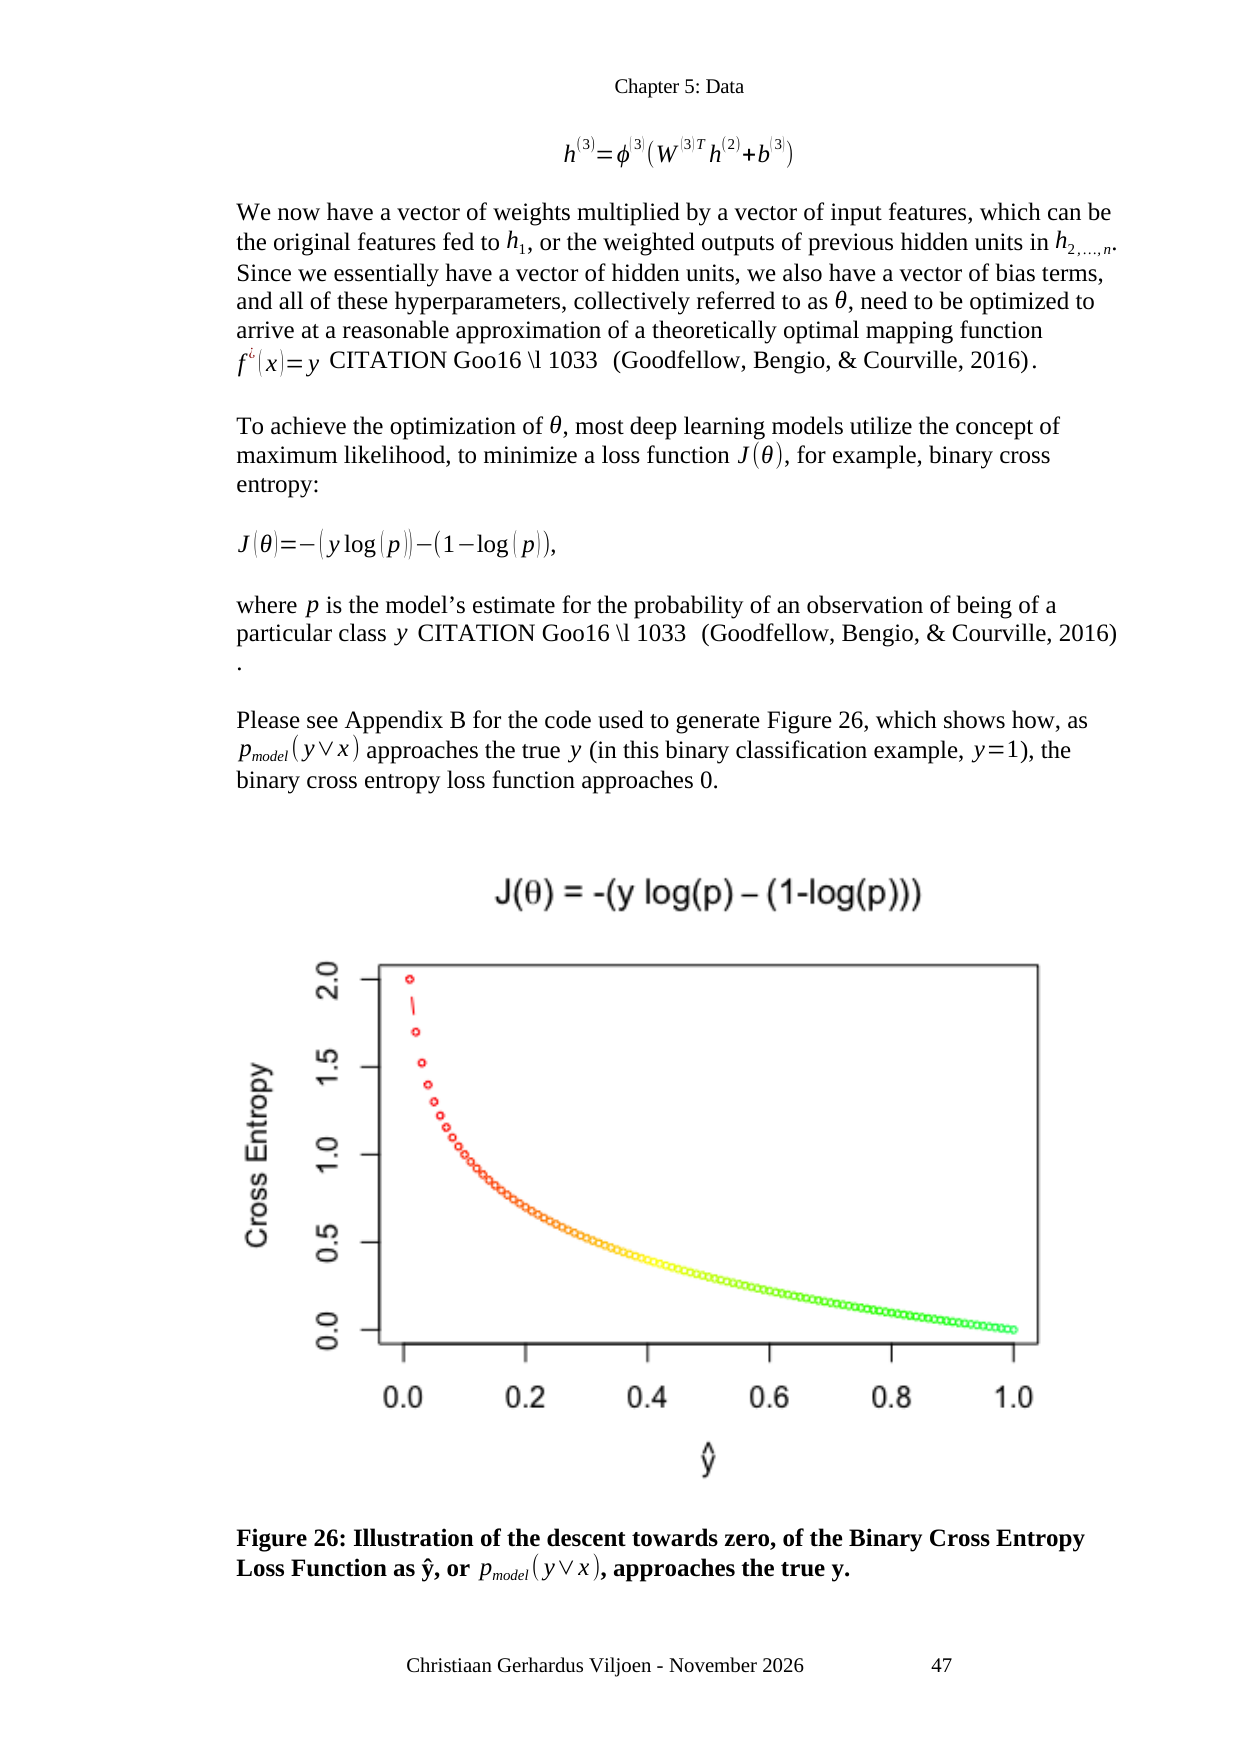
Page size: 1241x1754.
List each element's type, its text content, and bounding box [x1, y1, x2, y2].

text Please see Appendix B for the code used to generate Figure 26, which shows how, as approaches the true (in this binary classification example, ), the binary cross entropy loss function approaches 0. [236, 705, 1122, 794]
text where is the model’s estimate for the probability of an observation of being of a particular class . [236, 590, 1122, 676]
text , [236, 527, 1122, 561]
text Figure 26: Illustration of the descent towards zero, of the Binary Cross Entropy Loss Function as ŷ, or , approaches the true y. [236, 1523, 1122, 1584]
text To achieve the optimization of , most deep learning models utilize the concept of maximum likelihood, to minimize a loss function , for example, binary cross entropy: [236, 411, 1122, 498]
text We now have a vector of weights multiplied by a vector of input features, which can be the original features fed to , or the weighted outputs of previous hidden units in . Since we essentially have a vector of hidden units, we also have a vector of bias terms, and all of these hyperparameters, collectively referred to as , need to be optimized to arrive at a reasonable approximation of a theoretically optimal mapping function . [236, 197, 1122, 382]
picture [236, 822, 1112, 1523]
